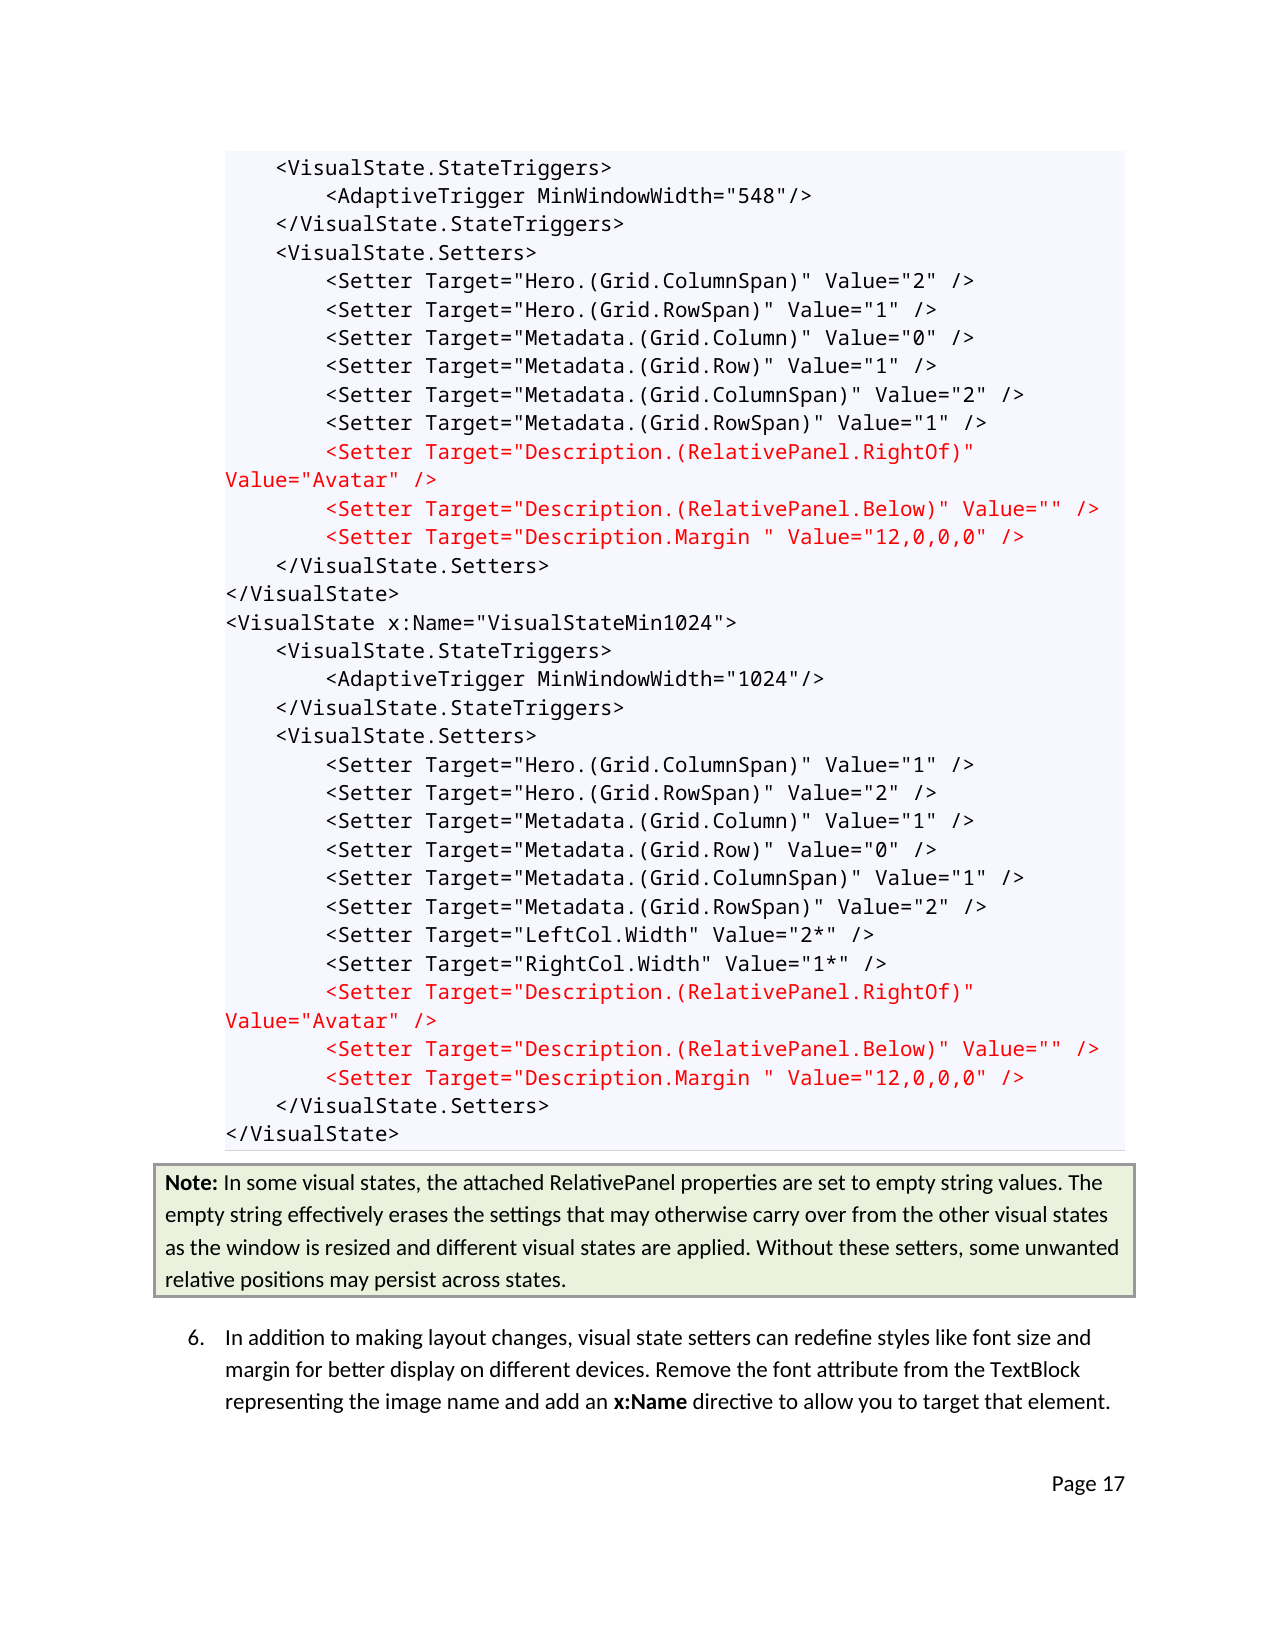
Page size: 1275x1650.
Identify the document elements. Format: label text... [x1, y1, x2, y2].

text <Setter Target="LeftCol.Width" Value="2*" /> [225, 918, 1125, 946]
text <VisualState x:Name="VisualStateMin1024"> [225, 605, 1125, 633]
text <Setter Target="Hero.(Grid.ColumnSpan)" Value="1" /> [225, 747, 1125, 776]
list In addition to making layout changes, visual state setters can redefine styles like font size and margin for better display on different devices. Remove the font attribute from the TextBlock representing the image name and add an x:Name directive to allow you to target that element. [187, 1323, 1125, 1415]
text <Setter Target="Metadata.(Grid.Row)" Value="1" /> [225, 349, 1125, 377]
text <Setter Target="RightCol.Width" Value="1*" /> [225, 946, 1125, 975]
text <Setter Target="Hero.(Grid.RowSpan)" Value="2" /> [225, 776, 1125, 804]
text <Setter Target="Hero.(Grid.RowSpan)" Value="1" /> [225, 292, 1125, 321]
text <VisualState.Setters> [225, 235, 1125, 264]
text <VisualState.StateTriggers> [225, 151, 1125, 178]
text <Setter Target="Description.(RelativePanel.Below)" Value="" /> [225, 1032, 1125, 1060]
text </VisualState.StateTriggers> [225, 690, 1125, 719]
text <VisualState.Setters> [225, 719, 1125, 747]
text <Setter Target="Description.Margin " Value="12,0,0,0" /> [225, 1060, 1125, 1088]
text <Setter Target="Metadata.(Grid.RowSpan)" Value="2" /> [225, 889, 1125, 918]
text <Setter Target="Description.Margin " Value="12,0,0,0" /> [225, 520, 1125, 548]
text <Setter Target="Hero.(Grid.ColumnSpan)" Value="2" /> [225, 264, 1125, 292]
text <AdaptiveTrigger MinWindowWidth="548"/> [225, 178, 1125, 207]
text </VisualState.StateTriggers> [225, 207, 1125, 235]
text <Setter Target="Metadata.(Grid.ColumnSpan)" Value="2" /> [225, 377, 1125, 406]
text <VisualState.StateTriggers> [225, 633, 1125, 662]
text <Setter Target="Metadata.(Grid.Row)" Value="0" /> [225, 832, 1125, 861]
text <Setter Target="Metadata.(Grid.Column)" Value="1" /> [225, 804, 1125, 832]
text </VisualState> [225, 577, 1125, 605]
text <AdaptiveTrigger MinWindowWidth="1024"/> [225, 662, 1125, 690]
text <Setter Target="Description.(RelativePanel.Below)" Value="" /> [225, 491, 1125, 520]
text <Setter Target="Metadata.(Grid.ColumnSpan)" Value="1" /> [225, 861, 1125, 889]
text Note: In some visual states, the attached RelativePanel properties are set to empty string values. The empty string effectively erases the settings that may otherwise carry over from the other visual states as the window is resized and different visual states are applied. Without these setters, some unwanted relative positions may persist across states. [156, 1166, 1133, 1295]
text <Setter Target="Metadata.(Grid.Column)" Value="0" /> [225, 321, 1125, 349]
text <Setter Target="Description.(RelativePanel.RightOf)" Value="Avatar" /> [225, 975, 1125, 1032]
list </VisualState.Setters> [225, 1088, 1125, 1117]
text <Setter Target="Description.(RelativePanel.RightOf)" Value="Avatar" /> [225, 434, 1125, 491]
text </VisualState> [225, 1117, 1125, 1150]
text <Setter Target="Metadata.(Grid.RowSpan)" Value="1" /> [225, 406, 1125, 434]
text </VisualState.Setters> [225, 548, 1125, 577]
